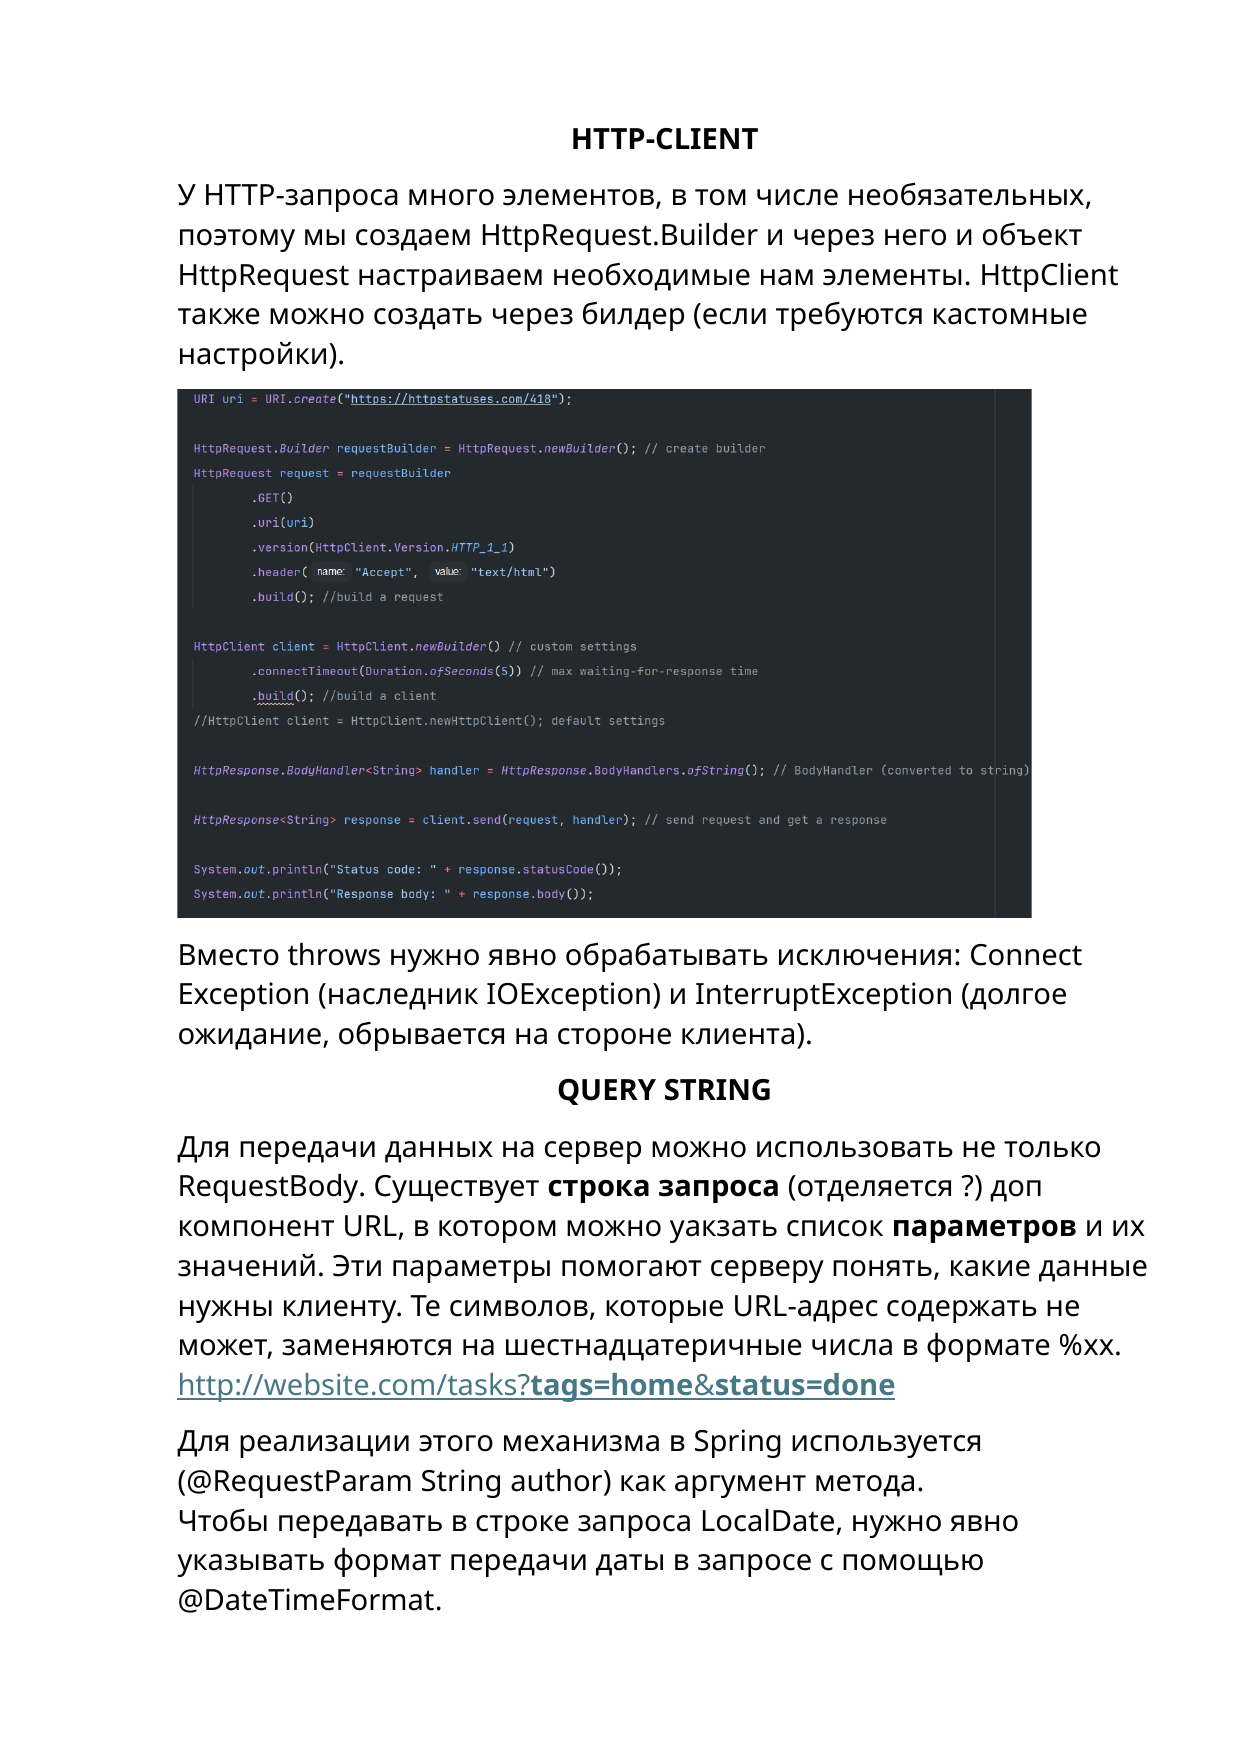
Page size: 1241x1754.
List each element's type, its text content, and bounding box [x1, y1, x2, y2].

picture [177, 389, 1032, 918]
text Для передачи данных на сервер можно использовать не только RequestBody. Существует строка запроса (отделяется ?) доп компонент URL, в котором можно уакзать список параметров и их значений. Эти параметры помогают серверу понять, какие данные нужны клиенту. Те символов, которые URL-адрес содержать не может, заменяются на шестнадцатеричные числа в формате %xx. http://website.com/tasks?tags=home&status=done [177, 1126, 1152, 1404]
text У HTTP-запроса много элементов, в том числе необязательных, поэтому мы создаем HttpRequest.Builder и через него и объект HttpRequest настраиваем необходимые нам элементы. HttpClient также можно создать через билдер (если требуются кастомные настройки). [177, 174, 1152, 373]
text HTTP-CLIENT [177, 118, 1152, 158]
text Для реализации этого механизма в Spring используется (@RequestParam String author) как аргумент метода. Чтобы передавать в строке запроса LocalDate, нужно явно указывать формат передачи даты в запросе с помощью @DateTimeFormat. [177, 1421, 1152, 1619]
text QUERY STRING [177, 1070, 1152, 1109]
text Вместо throws нужно явно обрабатывать исключения: Connect Exception (наследник IOException) и InterruptException (долгое ожидание, обрывается на стороне клиента). [177, 934, 1152, 1053]
